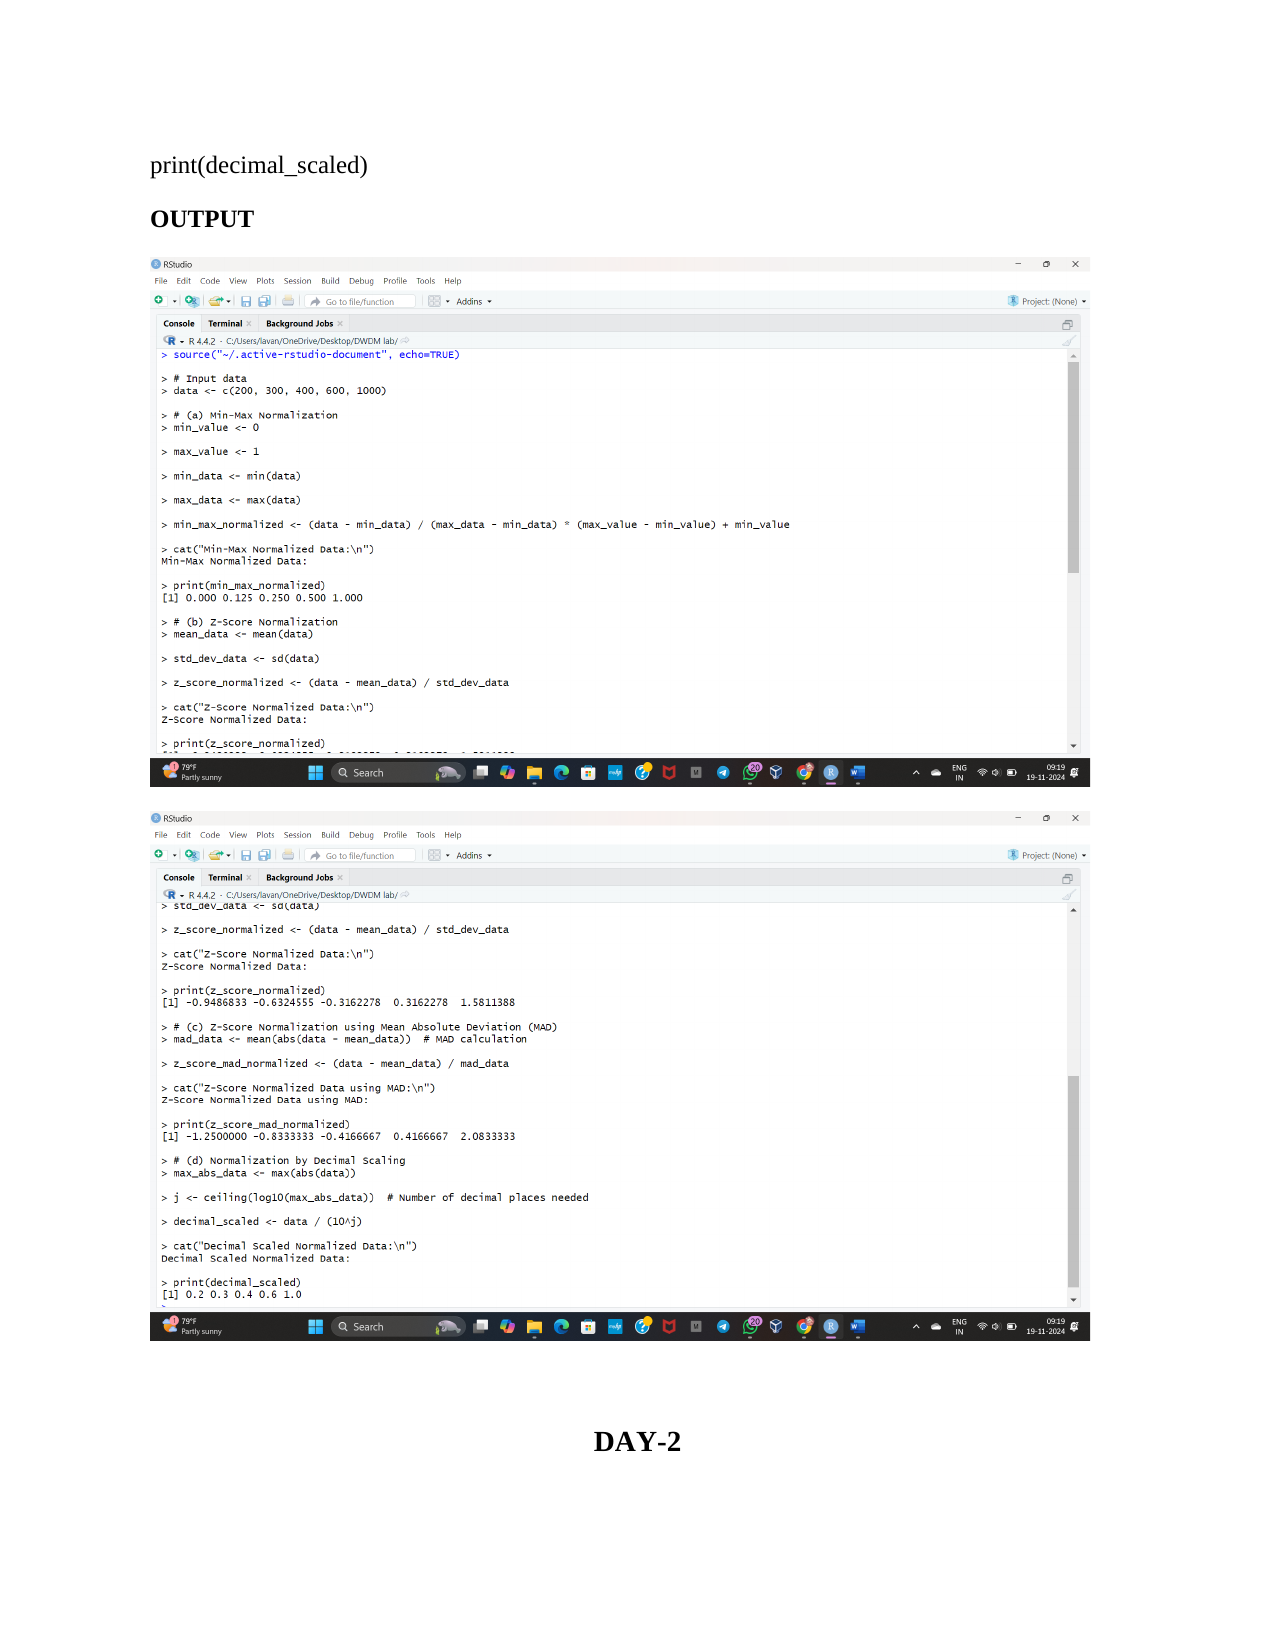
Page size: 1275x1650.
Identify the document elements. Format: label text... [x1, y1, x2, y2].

picture [150, 811, 1091, 1341]
text DAY-2 [150, 1424, 1125, 1458]
text print(decimal_scaled) [150, 150, 1125, 179]
picture [150, 257, 1091, 787]
text OUTPUT [150, 204, 1125, 232]
